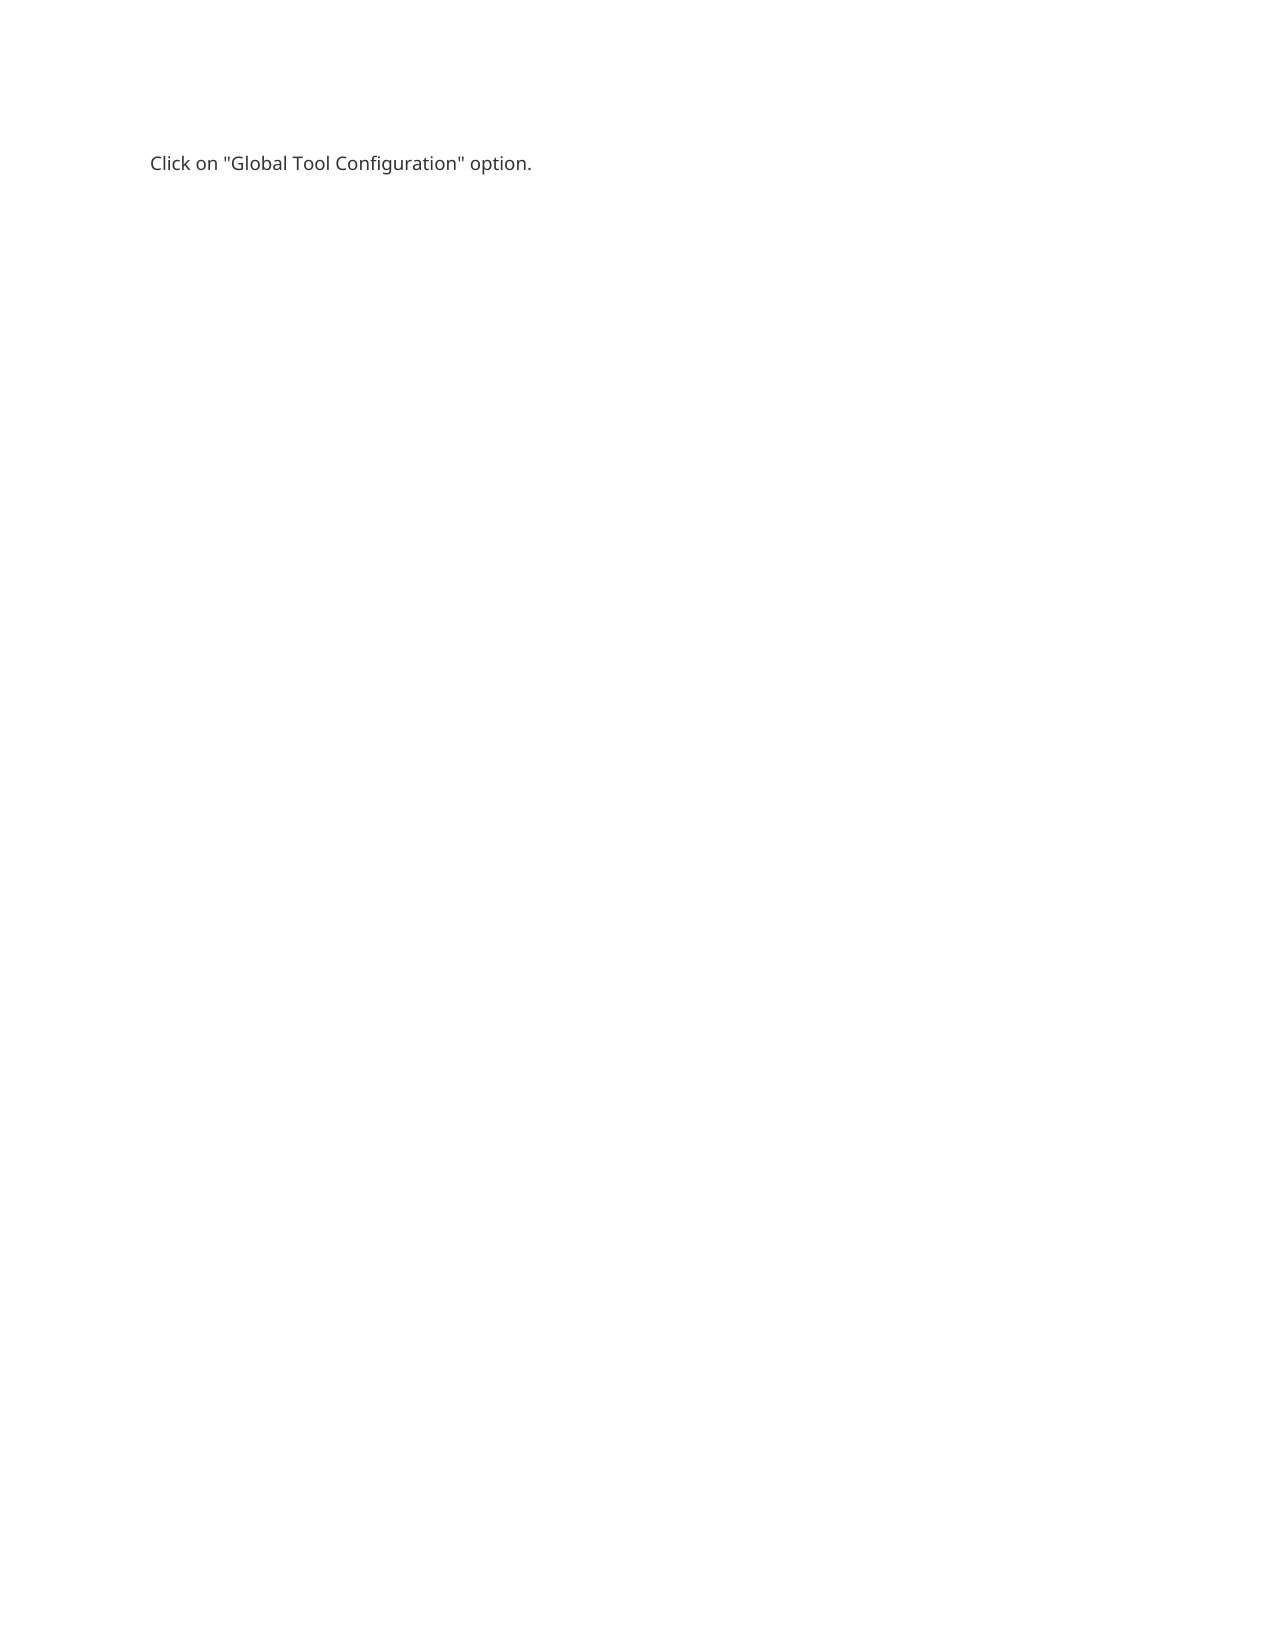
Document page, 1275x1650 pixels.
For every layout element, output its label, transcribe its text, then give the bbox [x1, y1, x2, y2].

text Click on "Global Tool Configuration" option. [150, 150, 1125, 176]
